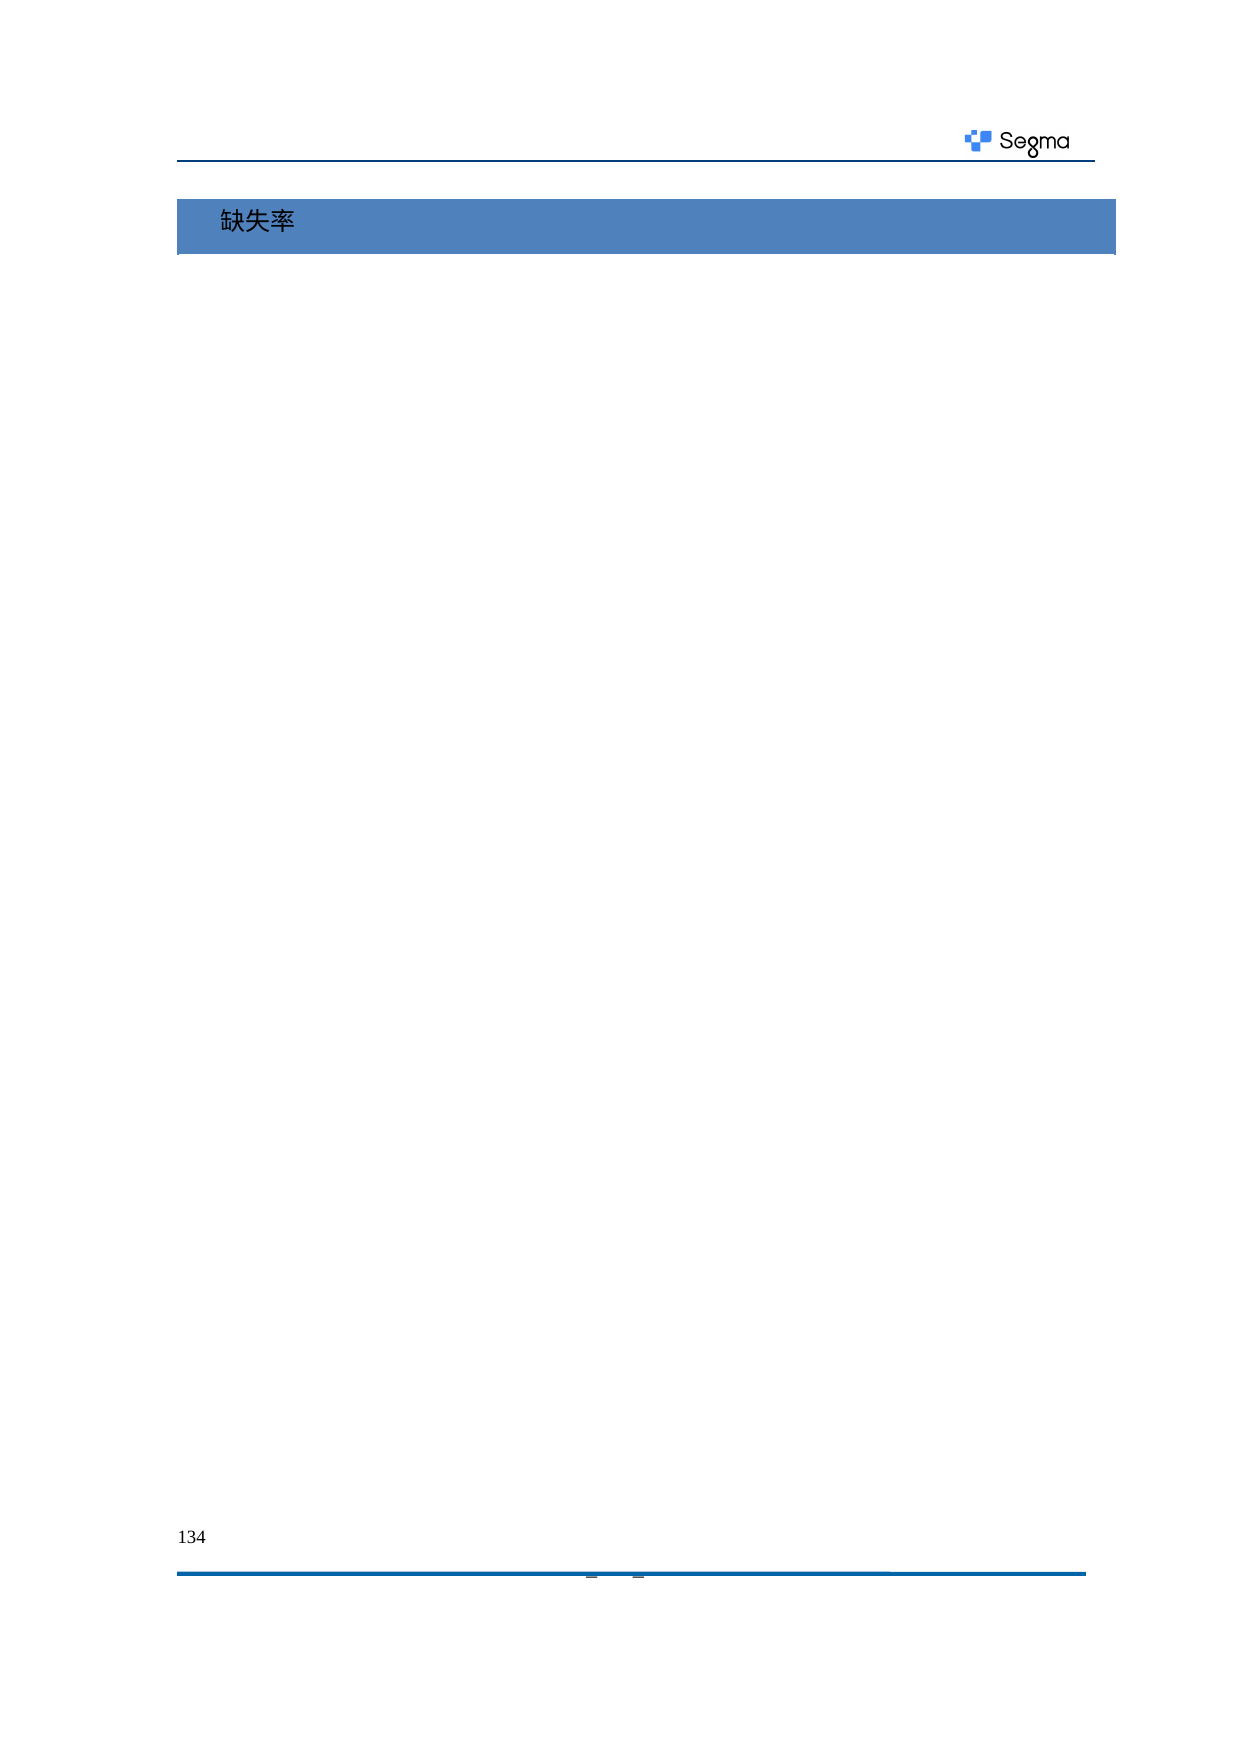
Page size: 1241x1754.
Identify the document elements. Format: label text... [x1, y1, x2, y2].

table_header 缺失率 [179, 201, 1114, 254]
picture [964, 130, 1069, 158]
